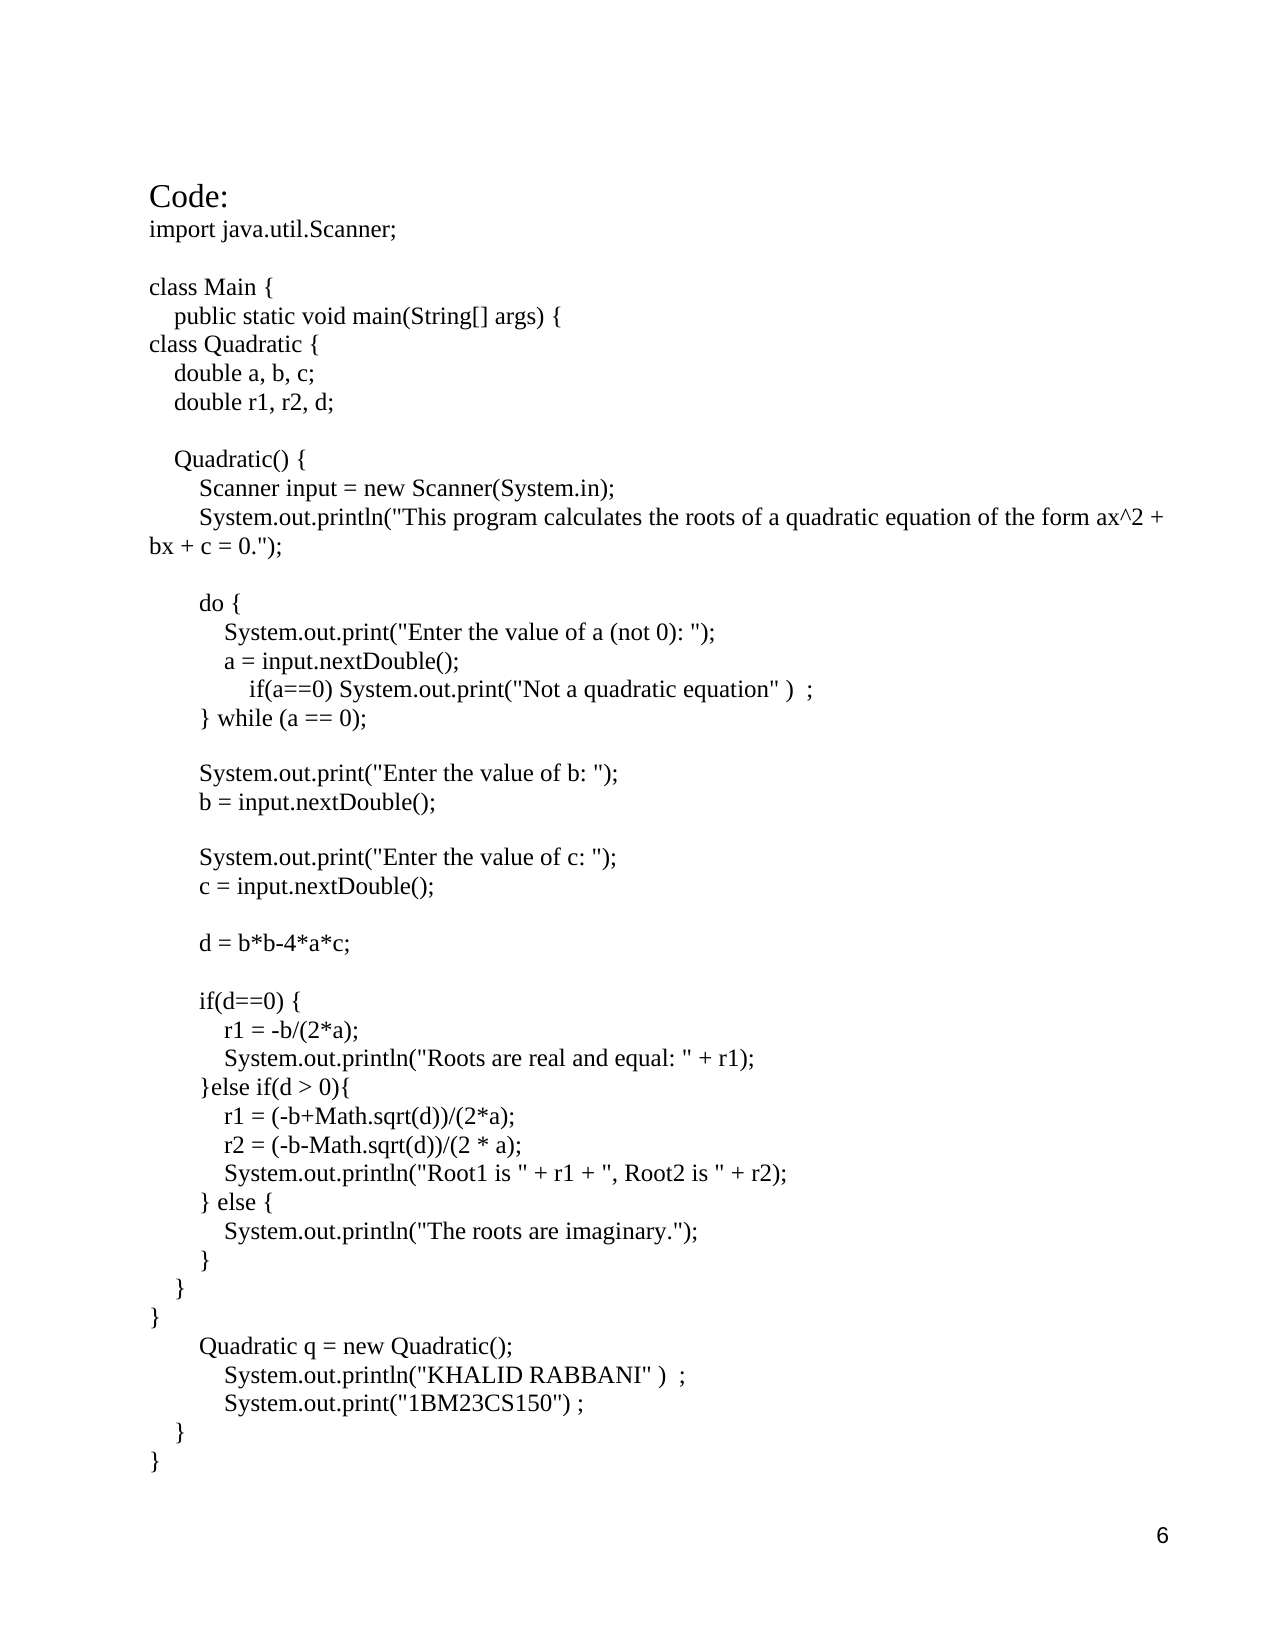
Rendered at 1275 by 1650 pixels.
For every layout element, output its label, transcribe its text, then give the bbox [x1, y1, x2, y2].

text if(a==0) System.out.print("Not a quadratic equation" ) ; [149, 674, 1169, 703]
text System.out.println("This program calculates the roots of a quadratic equation of the form ax^2 + bx + c = 0."); [149, 502, 1169, 559]
text class Main { [149, 272, 1169, 301]
text if(d==0) { [149, 986, 1169, 1015]
text Quadratic() { [149, 444, 1169, 473]
text Quadratic q = new Quadratic(); [149, 1331, 1169, 1360]
text d = b*b-4*a*c; [149, 928, 1169, 957]
text } [149, 1273, 1169, 1302]
text } while (a == 0); [149, 703, 1169, 732]
text System.out.print("Enter the value of b: "); [149, 758, 1169, 787]
text System.out.println("The roots are imaginary."); [149, 1216, 1169, 1245]
text r1 = -b/(2*a); [149, 1015, 1169, 1043]
text } else { [149, 1187, 1169, 1216]
text } [149, 1446, 1169, 1475]
text b = input.nextDouble(); [149, 787, 1169, 816]
text Scanner input = new Scanner(System.in); [149, 473, 1169, 502]
text r1 = (-b+Math.sqrt(d))/(2*a); [149, 1101, 1169, 1130]
text double a, b, c; [149, 358, 1169, 387]
text r2 = (-b-Math.sqrt(d))/(2 * a); [149, 1130, 1169, 1158]
text import java.util.Scanner; [149, 214, 1169, 243]
text public static void main(String[] args) { [149, 301, 1169, 329]
text c = input.nextDouble(); [149, 871, 1169, 900]
text double r1, r2, d; [149, 387, 1169, 416]
text class Quadratic { [149, 329, 1169, 358]
text do { [149, 588, 1169, 617]
text System.out.println("KHALID RABBANI" ) ; [149, 1360, 1169, 1388]
text System.out.print("Enter the value of a (not 0): "); [149, 617, 1169, 646]
text } [149, 1245, 1169, 1273]
text System.out.println("Roots are real and equal: " + r1); [149, 1043, 1169, 1072]
text } [149, 1302, 1169, 1331]
text }else if(d > 0){ [149, 1072, 1169, 1101]
text System.out.println("Root1 is " + r1 + ", Root2 is " + r2); [149, 1158, 1169, 1187]
text System.out.print("1BM23CS150") ; [149, 1388, 1169, 1417]
text Code: [149, 176, 1169, 214]
text } [149, 1417, 1169, 1446]
text System.out.print("Enter the value of c: "); [149, 842, 1169, 871]
text a = input.nextDouble(); [149, 646, 1169, 674]
